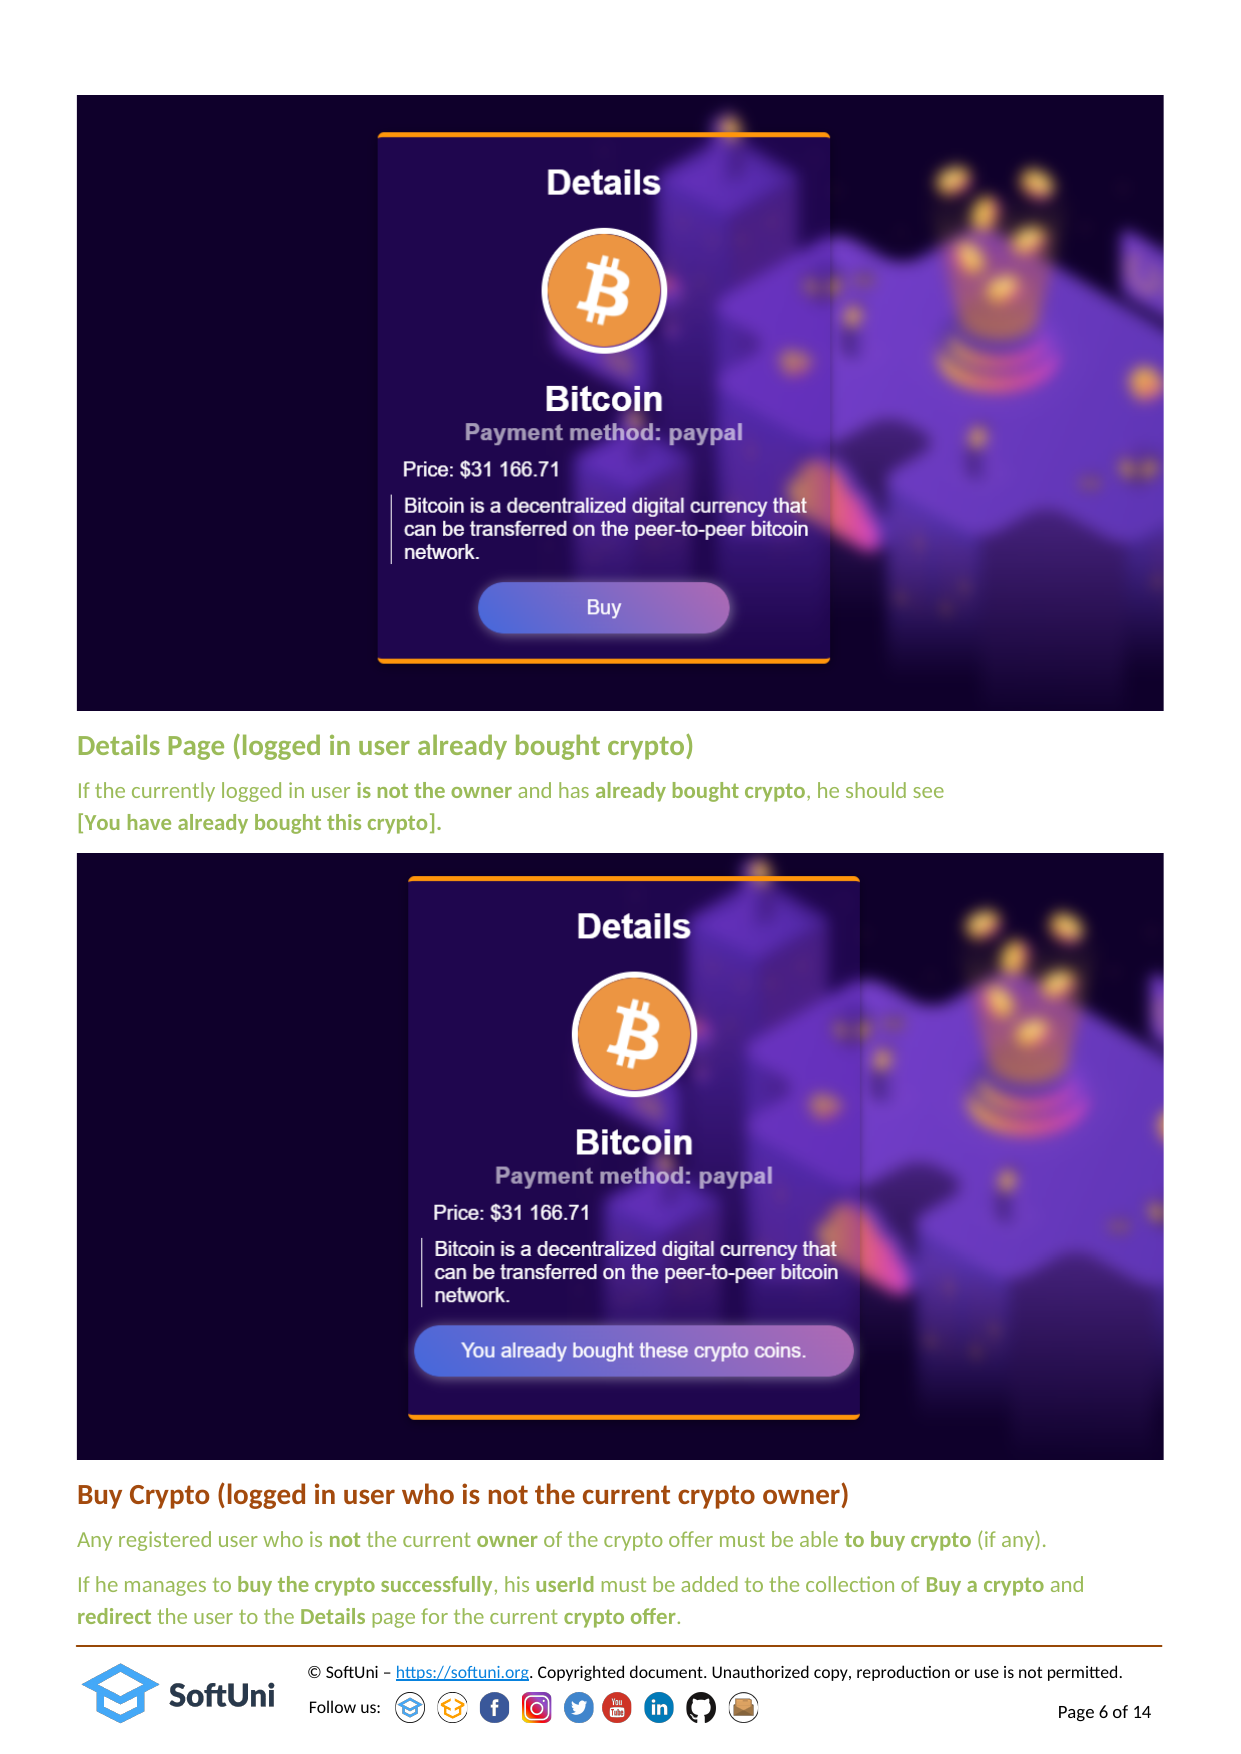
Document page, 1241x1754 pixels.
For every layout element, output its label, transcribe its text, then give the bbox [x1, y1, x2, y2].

picture [522, 1692, 552, 1723]
text Any registered user who is not the current owner of the crypto offer must be able to buy crypto (if any). [77, 1526, 1163, 1554]
picture [564, 1692, 594, 1723]
picture [644, 1714, 653, 1723]
subtitle Buy Crypto (logged in user who is not the current crypto owner) [77, 1476, 1163, 1512]
picture [395, 1692, 425, 1723]
picture [665, 1714, 674, 1723]
picture [665, 1692, 674, 1701]
picture [76, 95, 1164, 711]
picture [686, 1692, 716, 1723]
picture [658, 1705, 667, 1714]
text If the currently logged in user is not the owner and has already bought crypto, he should see [You have already bought this crypto]. [77, 776, 1163, 836]
picture [644, 1692, 653, 1701]
text If he manages to buy the crypto successfully, his userId must be added to the collection of Buy a crypto and redirect the user to the Details page for the current crypto offer. [77, 1570, 1163, 1631]
picture [728, 1692, 759, 1723]
picture [479, 1692, 510, 1723]
picture [437, 1692, 468, 1723]
picture [602, 1692, 632, 1723]
subtitle Details Page (logged in user already bought crypto) [77, 727, 1163, 762]
picture [75, 1658, 281, 1729]
picture [76, 853, 1164, 1460]
